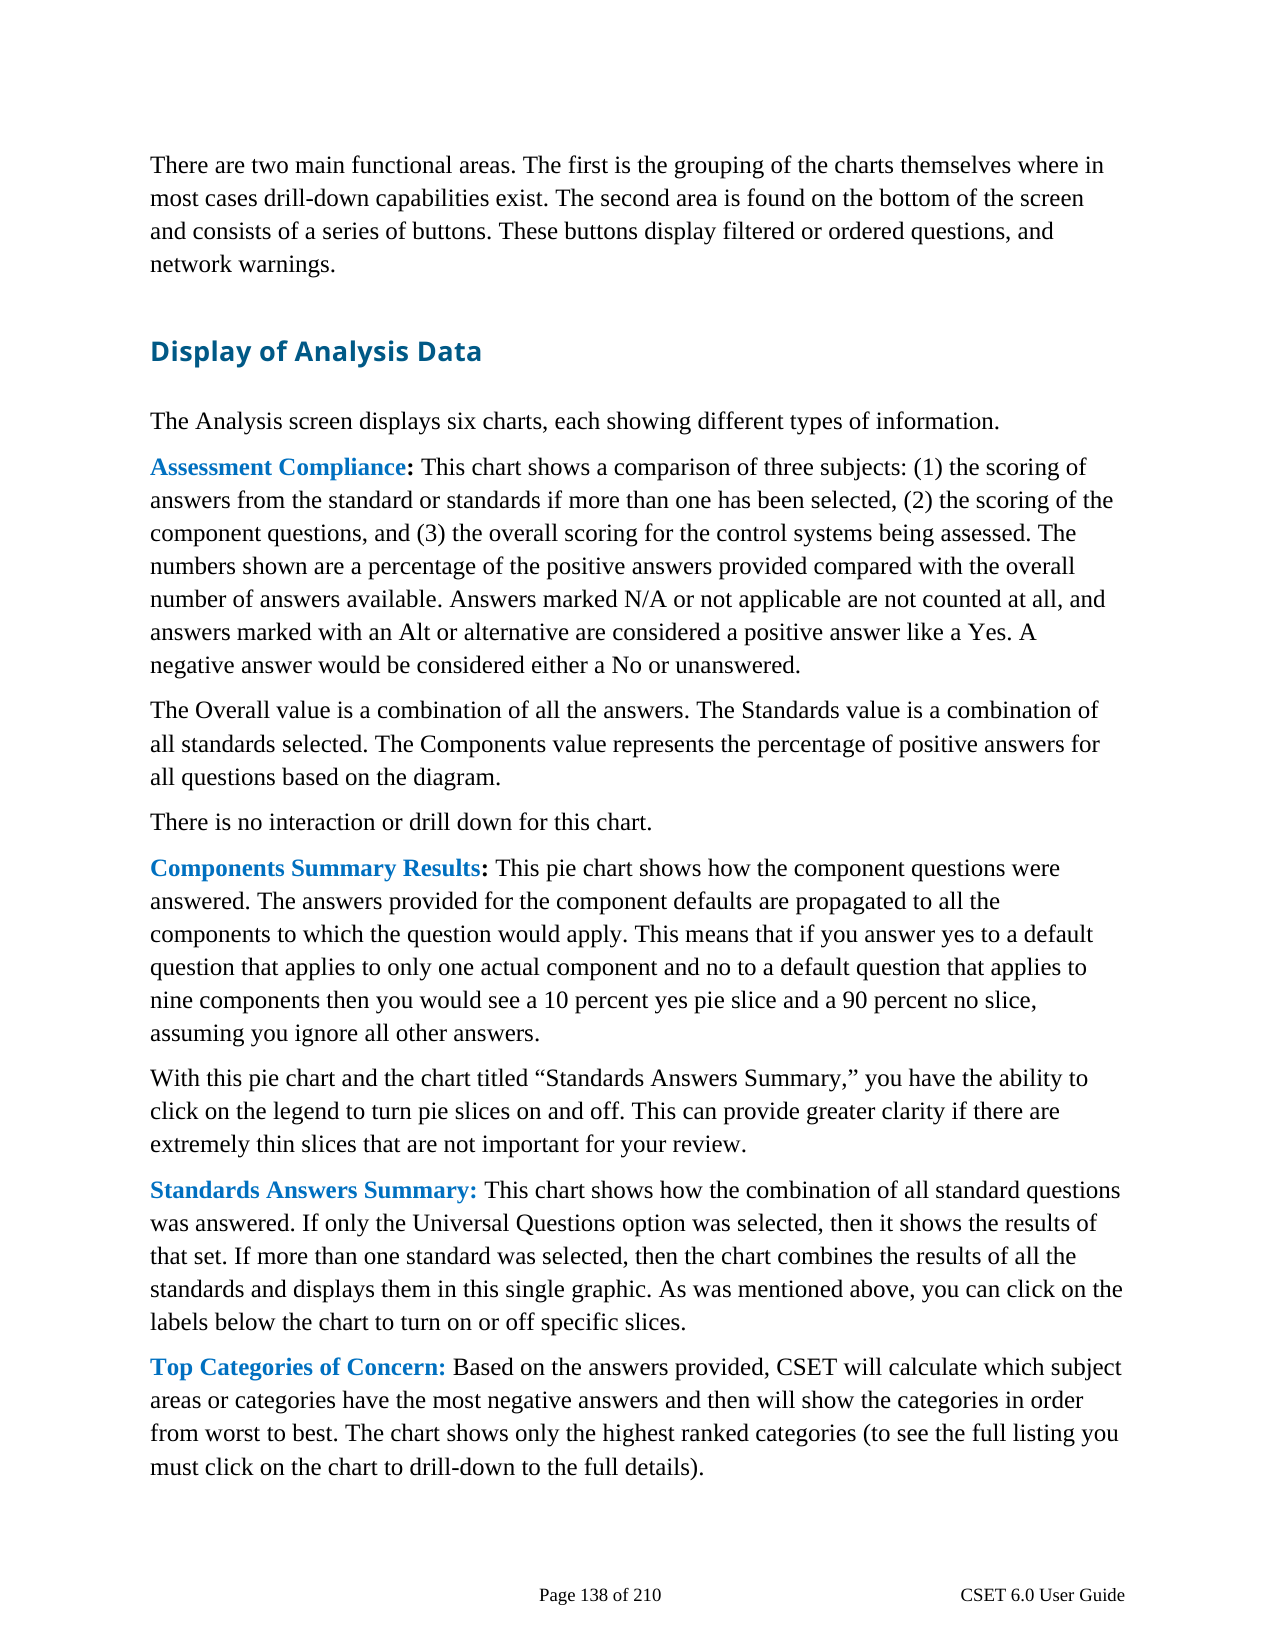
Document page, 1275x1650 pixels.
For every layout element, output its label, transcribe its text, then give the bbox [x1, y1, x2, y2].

text Assessment Compliance: This chart shows a comparison of three subjects: (1) the scoring of answers from the standard or standards if more than one has been selected, (2) the scoring of the component questions, and (3) the overall scoring for the control systems being assessed. The numbers shown are a percentage of the positive answers provided compared with the overall number of answers available. Answers marked N/A or not applicable are not counted at all, and answers marked with an Alt or alternative are considered a positive answer like a Yes. A negative answer would be considered either a No or unanswered. [150, 452, 1125, 679]
text The Analysis screen displays six charts, each showing different types of information. [150, 406, 1125, 435]
text Top Categories of Concern: Based on the answers provided, CSET will calculate which subject areas or categories have the most negative answers and then will show the categories in order from worst to best. The chart shows only the highest ranked categories (to see the full listing you must click on the chart to drill-down to the full details). [150, 1352, 1125, 1480]
text There is no interaction or drill down for this chart. [150, 807, 1125, 836]
text The Overall value is a combination of all the answers. The Standards value is a combination of all standards selected. The Components value represents the percentage of positive answers for all questions based on the diagram. [150, 696, 1125, 790]
text Standards Answers Summary: This chart shows how the combination of all standard questions was answered. If only the Universal Questions option was selected, then it shows the results of that set. If more than one standard was selected, then the chart combines the results of all the standards and displays them in this single graphic. As was mentioned above, you can click on the labels below the chart to turn on or off specific slices. [150, 1175, 1125, 1336]
text With this pie chart and the chart titled “Standards Answers Summary,” you have the ability to click on the legend to turn pie slices on and off. This can provide greater clarity if there are extremely thin slices that are not important for your review. [150, 1063, 1125, 1158]
text There are two main functional areas. The first is the grouping of the charts themselves where in most cases drill-down capabilities exist. The second area is found on the bottom of the screen and consists of a series of buttons. These buttons display filtered or ordered questions, and network warnings. [150, 150, 1125, 278]
subtitle Display of Analysis Data [150, 332, 1125, 369]
text Components Summary Results: This pie chart shows how the component questions were answered. The answers provided for the component defaults are propagated to all the components to which the question would apply. This means that if you answer yes to a default question that applies to only one actual component and no to a default question that applies to nine components then you would see a 10 percent yes pie slice and a 90 percent no slice, assuming you ignore all other answers. [150, 853, 1125, 1047]
